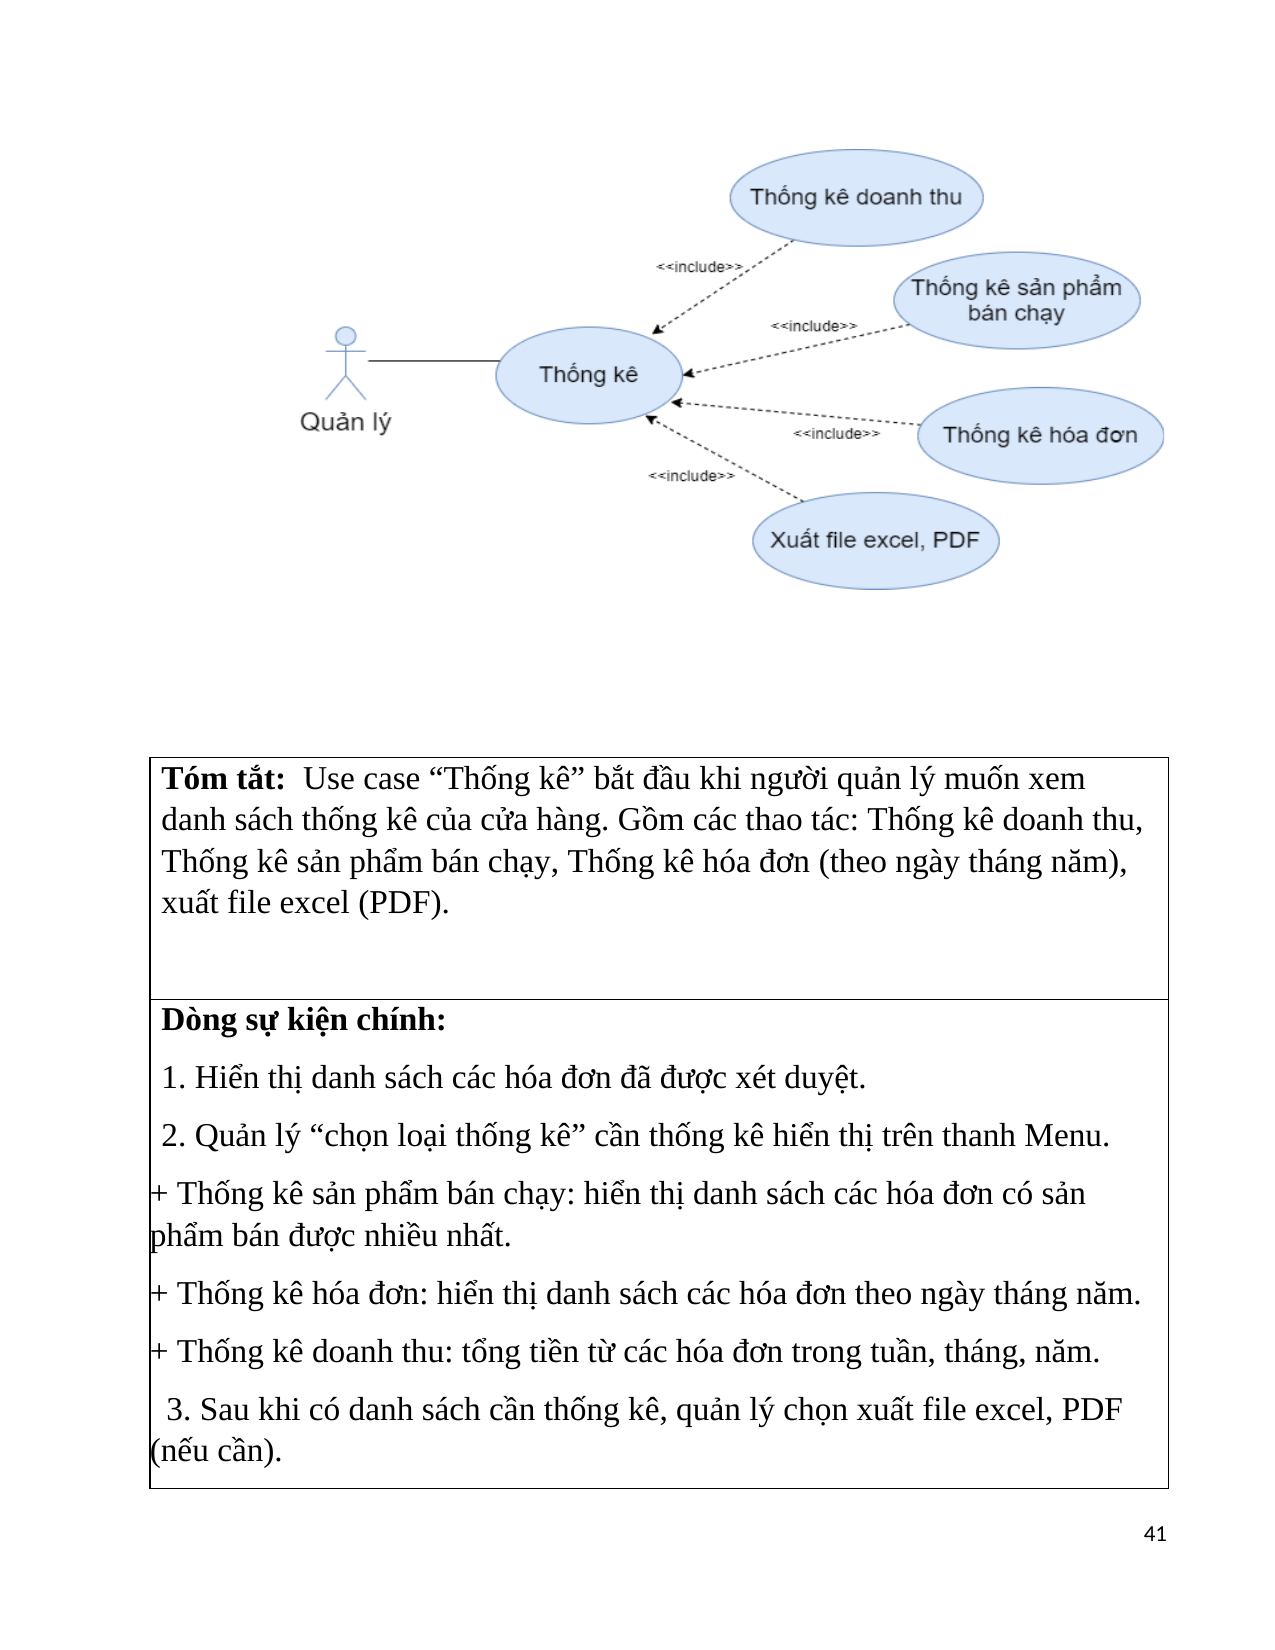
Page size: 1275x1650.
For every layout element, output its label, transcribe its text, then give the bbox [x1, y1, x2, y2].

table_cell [151, 1000, 1168, 1487]
table_header Tóm tắt: Use case “Thống kê” bắt đầu khi người quản lý muốn xem danh sách thống kê của cửa hàng. Gồm các thao tác: Thống kê doanh thu, Thống kê sản phẩm bán chạy, Thống kê hóa đơn (theo ngày tháng năm), xuất file excel (PDF). [151, 758, 1168, 998]
picture [300, 149, 1165, 590]
